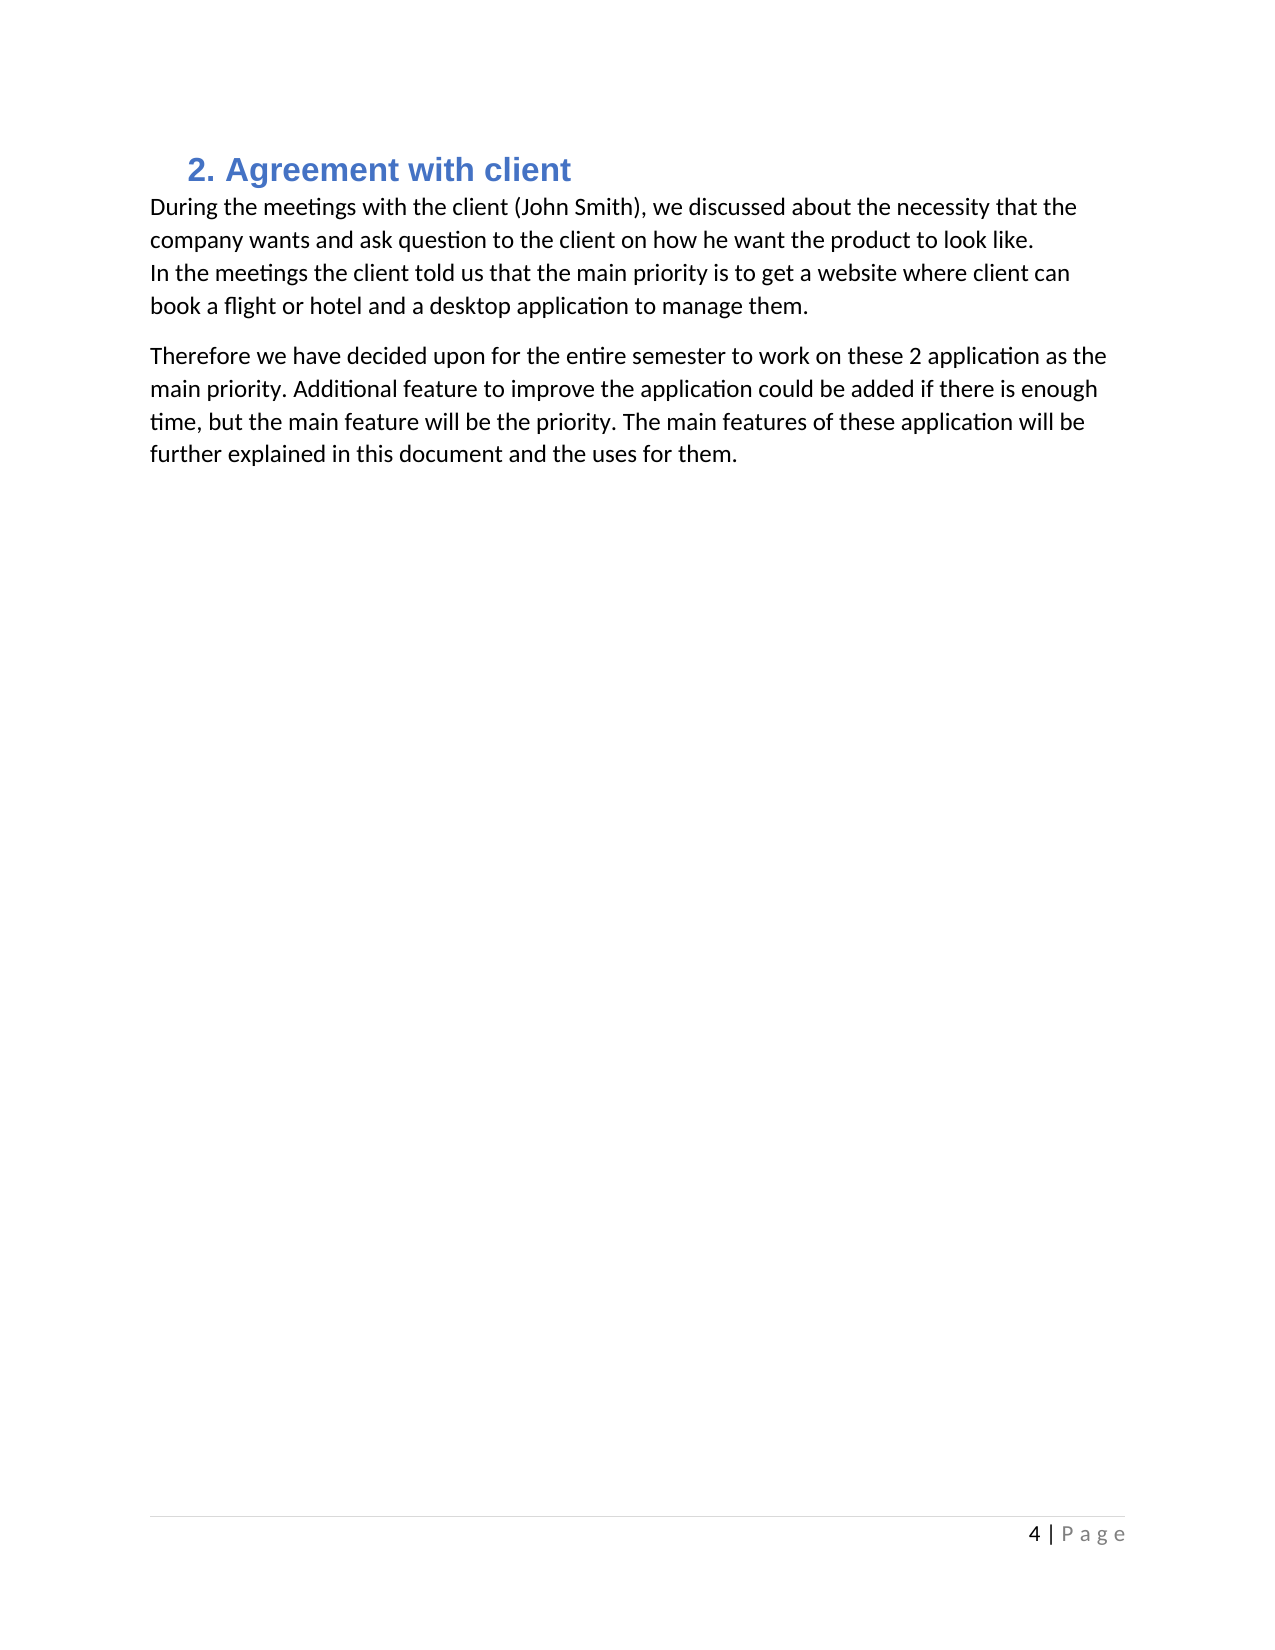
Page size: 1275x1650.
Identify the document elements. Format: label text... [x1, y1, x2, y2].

text During the meetings with the client (John Smith), we discussed about the necessity that the company wants and ask question to the client on how he want the product to look like. In the meetings the client told us that the main priority is to get a website where client can book a flight or hotel and a desktop application to manage them. [150, 191, 1125, 321]
subtitle Agreement with client [187, 150, 1125, 188]
text Therefore we have decided upon for the entire semester to work on these 2 application as the main priority. Additional feature to improve the application could be added if there is enough time, but the main feature will be the priority. The main features of these application will be further explained in this document and the uses for them. [150, 340, 1125, 469]
